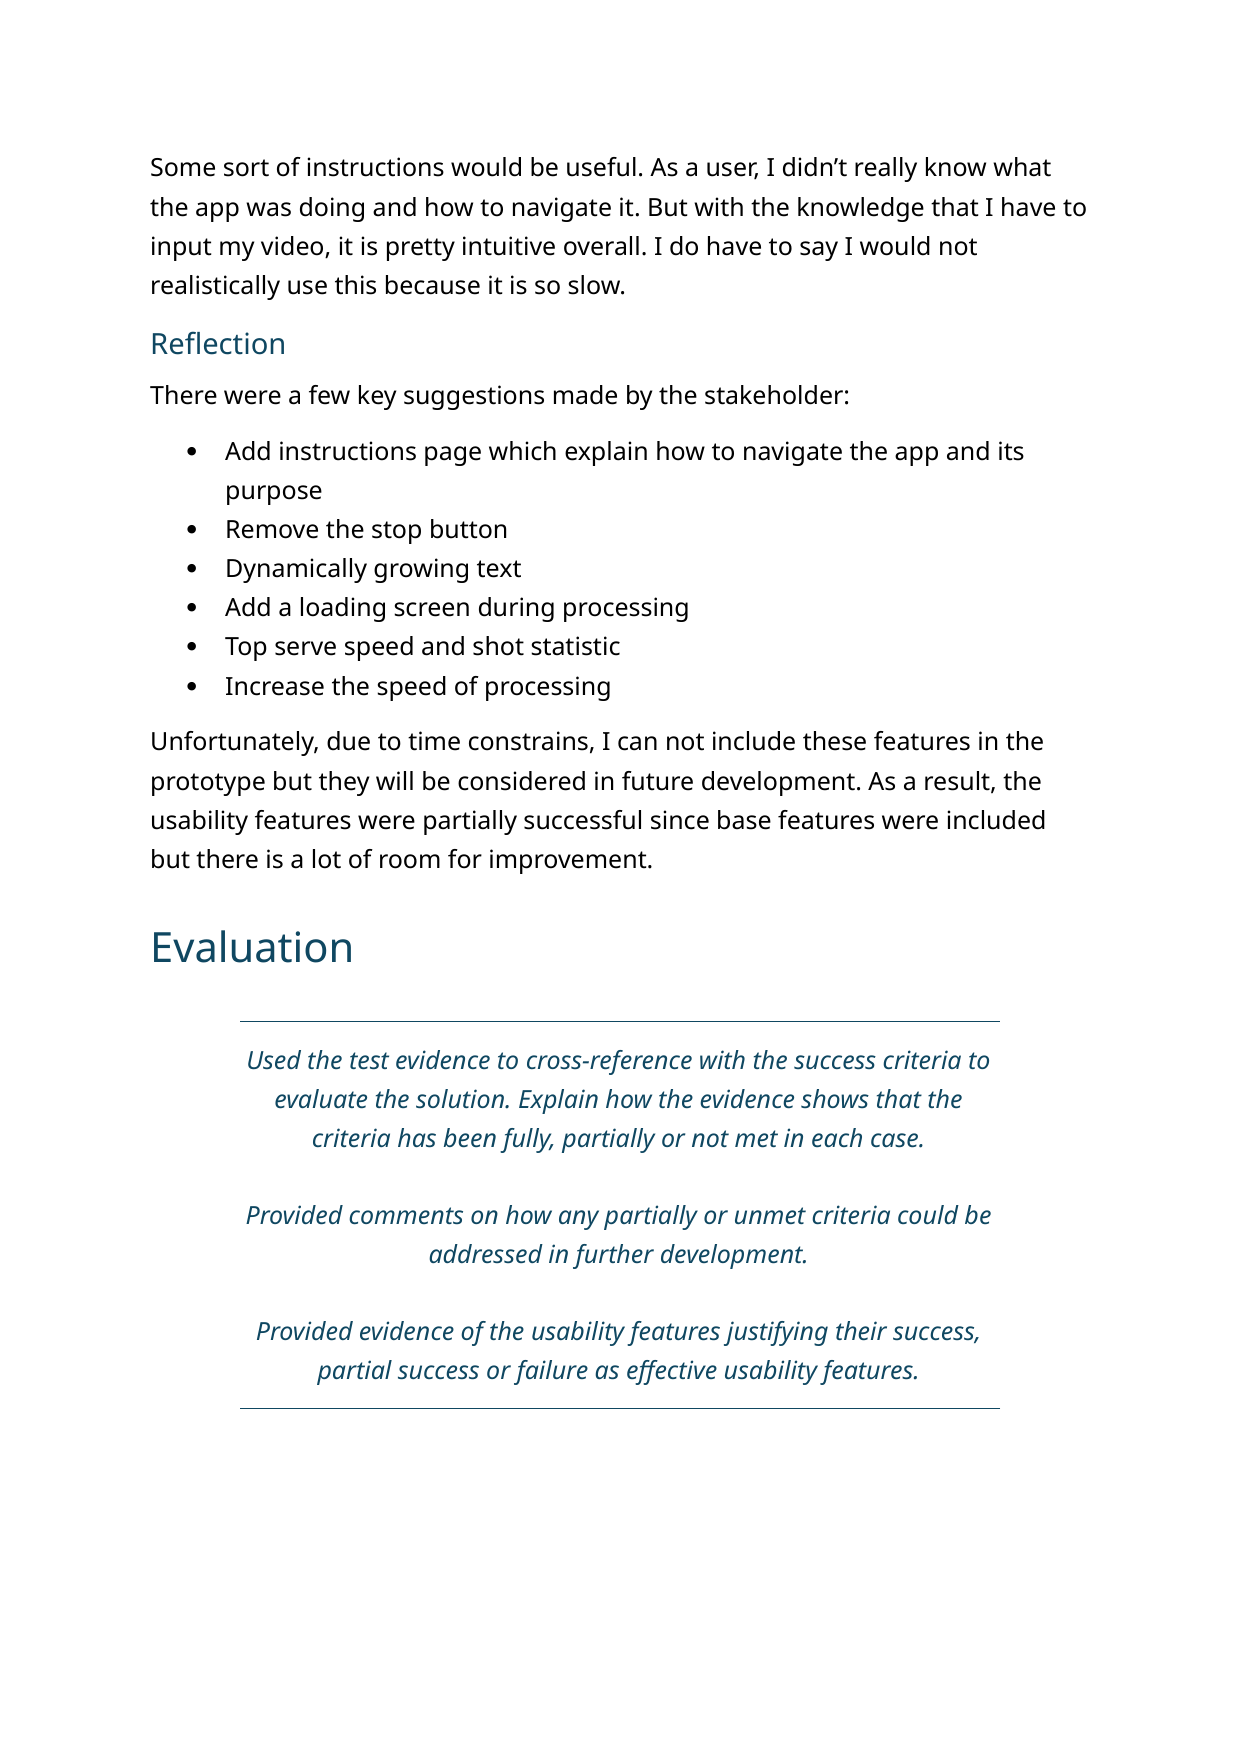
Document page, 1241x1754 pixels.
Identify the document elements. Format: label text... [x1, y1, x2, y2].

text There were a few key suggestions made by the stakeholder: [150, 377, 1090, 411]
list Increase the speed of processing [187, 668, 1090, 702]
text Provided evidence of the usability features justifying their success, partial success or failure as effective usability features. [240, 1292, 1000, 1408]
list Top serve speed and shot statistic [187, 629, 1090, 663]
subtitle Reflection [150, 323, 1090, 363]
list Add a loading screen during processing [187, 590, 1090, 624]
list Remove the stop button [187, 511, 1090, 546]
list Add instructions page which explain how to navigate the app and its purpose [187, 433, 1090, 506]
text Provided comments on how any partially or unmet criteria could be addressed in further development. [240, 1176, 1000, 1271]
subtitle Evaluation [150, 918, 1090, 975]
list Dynamically growing text [187, 551, 1090, 585]
text Some sort of instructions would be useful. As a user, I didn’t really know what the app was doing and how to navigate it. But with the knowledge that I have to input my video, it is pretty intuitive overall. I do have to say I would not realistically use this because it is so slow. [150, 150, 1090, 302]
text Unfortunately, due to time constrains, I can not include these features in the prototype but they will be considered in future development. As a result, the usability features were partially successful since base features were included but there is a lot of room for improvement. [150, 724, 1090, 876]
text Used the test evidence to cross-reference with the success criteria to evaluate the solution. Explain how the evidence shows that the criteria has been fully, partially or not met in each case. [240, 1022, 1000, 1155]
